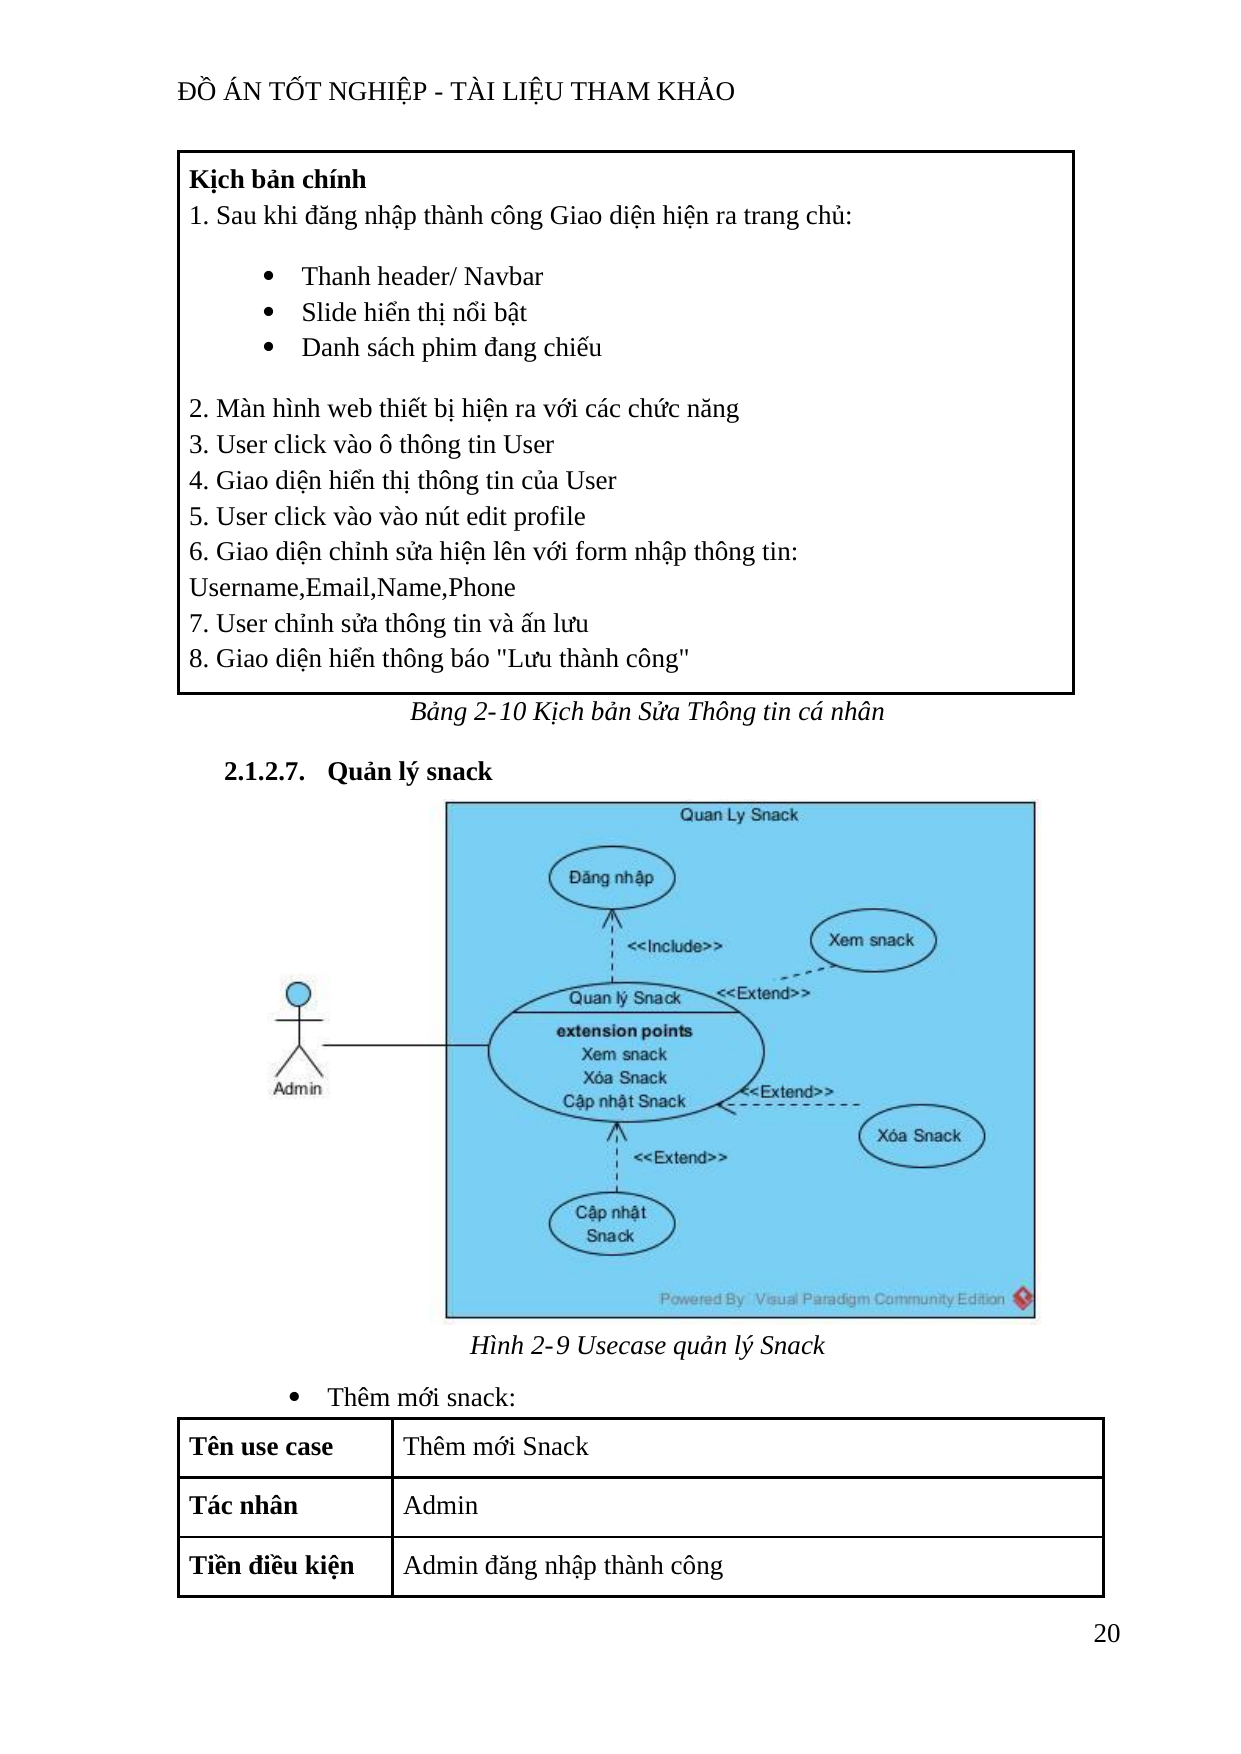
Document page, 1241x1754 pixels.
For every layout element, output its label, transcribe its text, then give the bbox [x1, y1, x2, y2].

table_cell Tiền điều kiện [180, 1538, 391, 1595]
list Thêm mới snack: [289, 1381, 1120, 1412]
picture [255, 799, 1042, 1325]
table_header Tên use case [180, 1420, 391, 1476]
table_cell Admin [394, 1479, 1102, 1536]
table_header Thêm mới Snack [394, 1420, 1102, 1476]
table_cell Admin đăng nhập thành công [394, 1538, 1102, 1595]
table_cell Tác nhân [180, 1479, 391, 1536]
subtitle Quản lý snack [224, 755, 1120, 786]
table_cell Kịch bản chính 1. Sau khi đăng nhập thành công Giao diện hiện ra trang chủ: Thanh header/ Navbar Slide hiển thị nổi bật Danh sách phim đang chiếu 2. Màn hình web thiết bị hiện ra với các chức năng 3. User click vào ô thông tin User 4. Giao diện hiển thị thông tin của User 5. User click vào vào nút edit profile 6. Giao diện chỉnh sửa hiện lên với form nhập thông tin: Username,Email,Name,Phone 7. User chỉnh sửa thông tin và ấn lưu 8. Giao diện hiển thông báo "Lưu thành công" [180, 153, 1072, 692]
